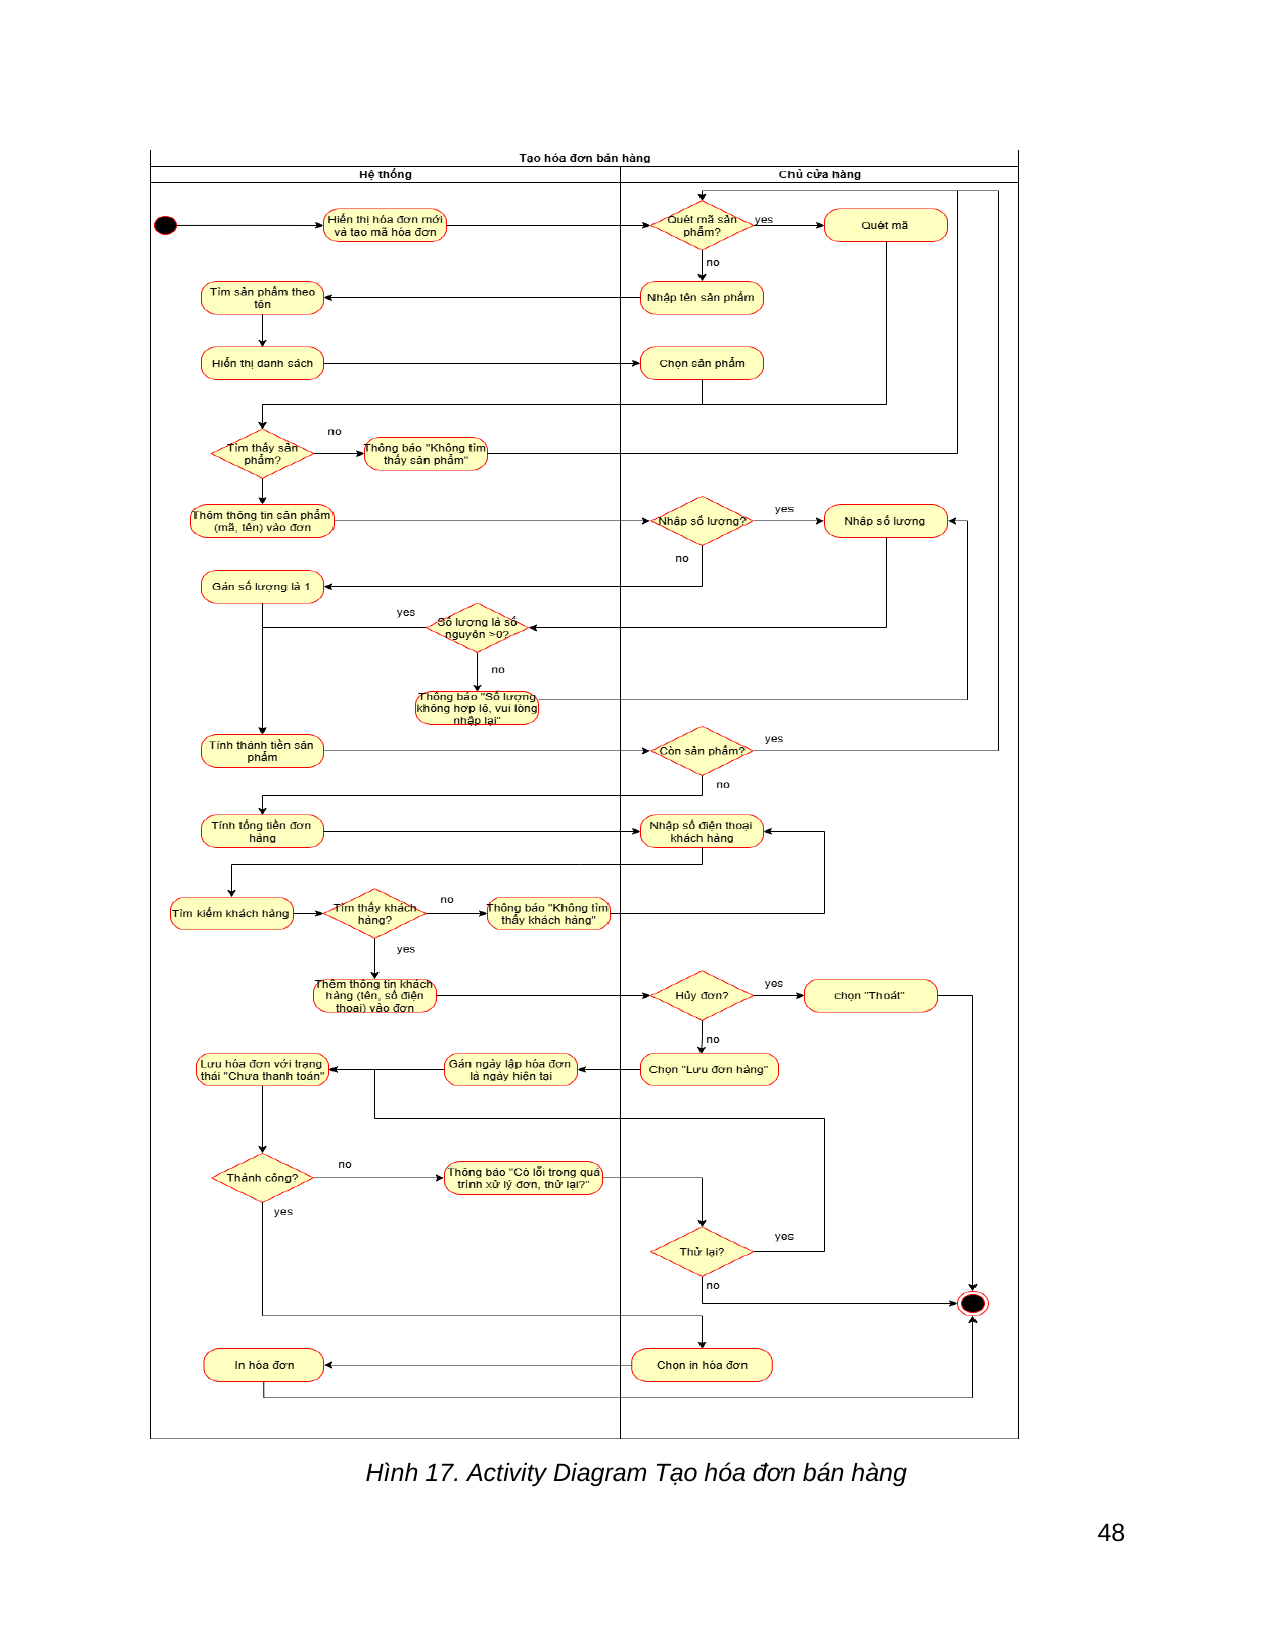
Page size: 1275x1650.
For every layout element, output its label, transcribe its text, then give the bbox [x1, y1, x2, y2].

picture [150, 150, 1021, 1439]
text Hình 17. Activity Diagram Tạo hóa đơn bán hàng [150, 1458, 1125, 1487]
